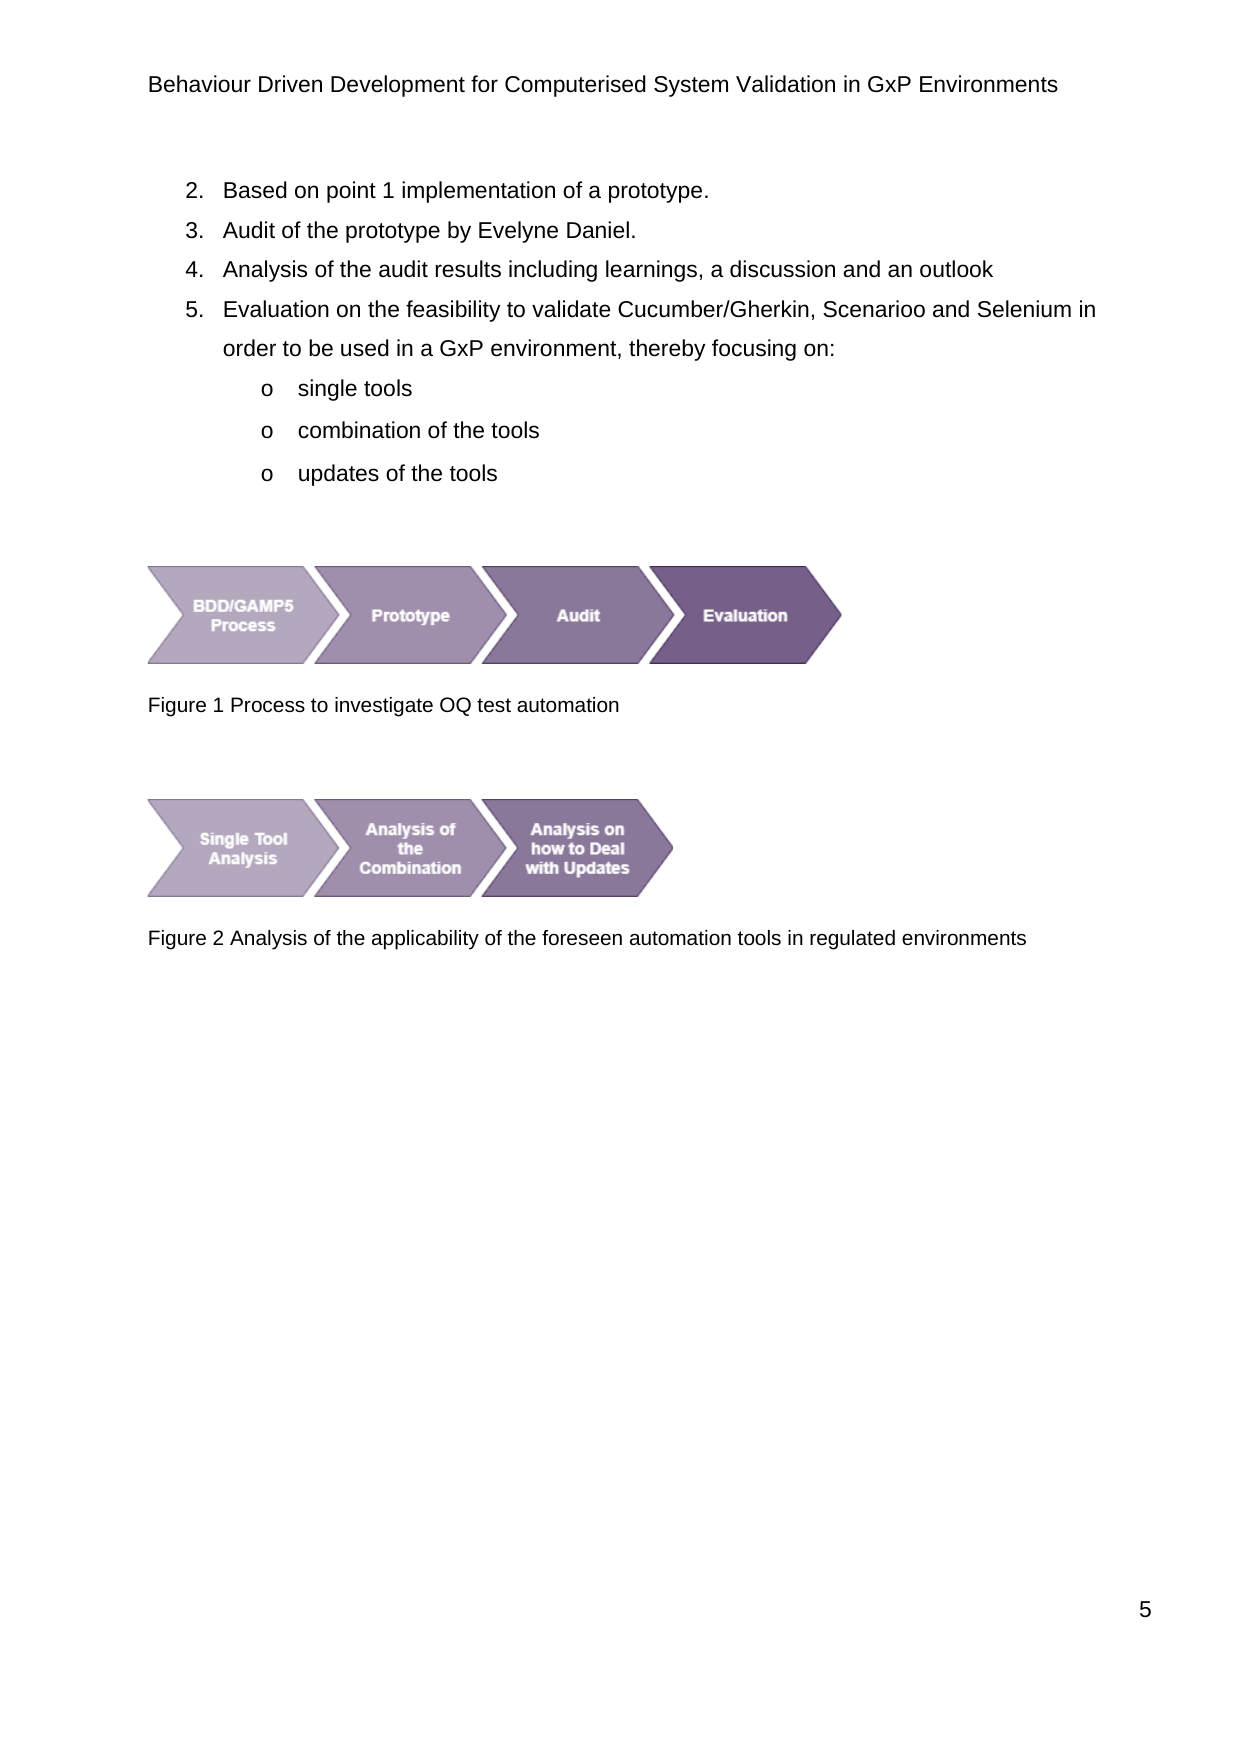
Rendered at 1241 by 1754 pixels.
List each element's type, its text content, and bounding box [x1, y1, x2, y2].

list combination of the tools [260, 417, 1152, 445]
text Figure 2 Analysis of the applicability of the foreseen automation tools in regulated environments [148, 922, 1152, 951]
list Based on point 1 implementation of a prototype. [185, 177, 1152, 203]
list single tools [260, 374, 1152, 403]
list Audit of the prototype by Evelyne Daniel. [185, 217, 1152, 243]
list updates of the tools [260, 459, 1152, 488]
text Figure 1 Process to investigate OQ test automation [148, 689, 1152, 718]
picture [147, 566, 842, 664]
list Analysis of the audit results including learnings, a discussion and an outlook [185, 256, 1152, 282]
picture [147, 799, 674, 897]
list Evaluation on the feasibility to validate Cucumber/Gherkin, Scenarioo and Selenium in order to be used in a GxP environment, thereby focusing on: [185, 296, 1152, 361]
